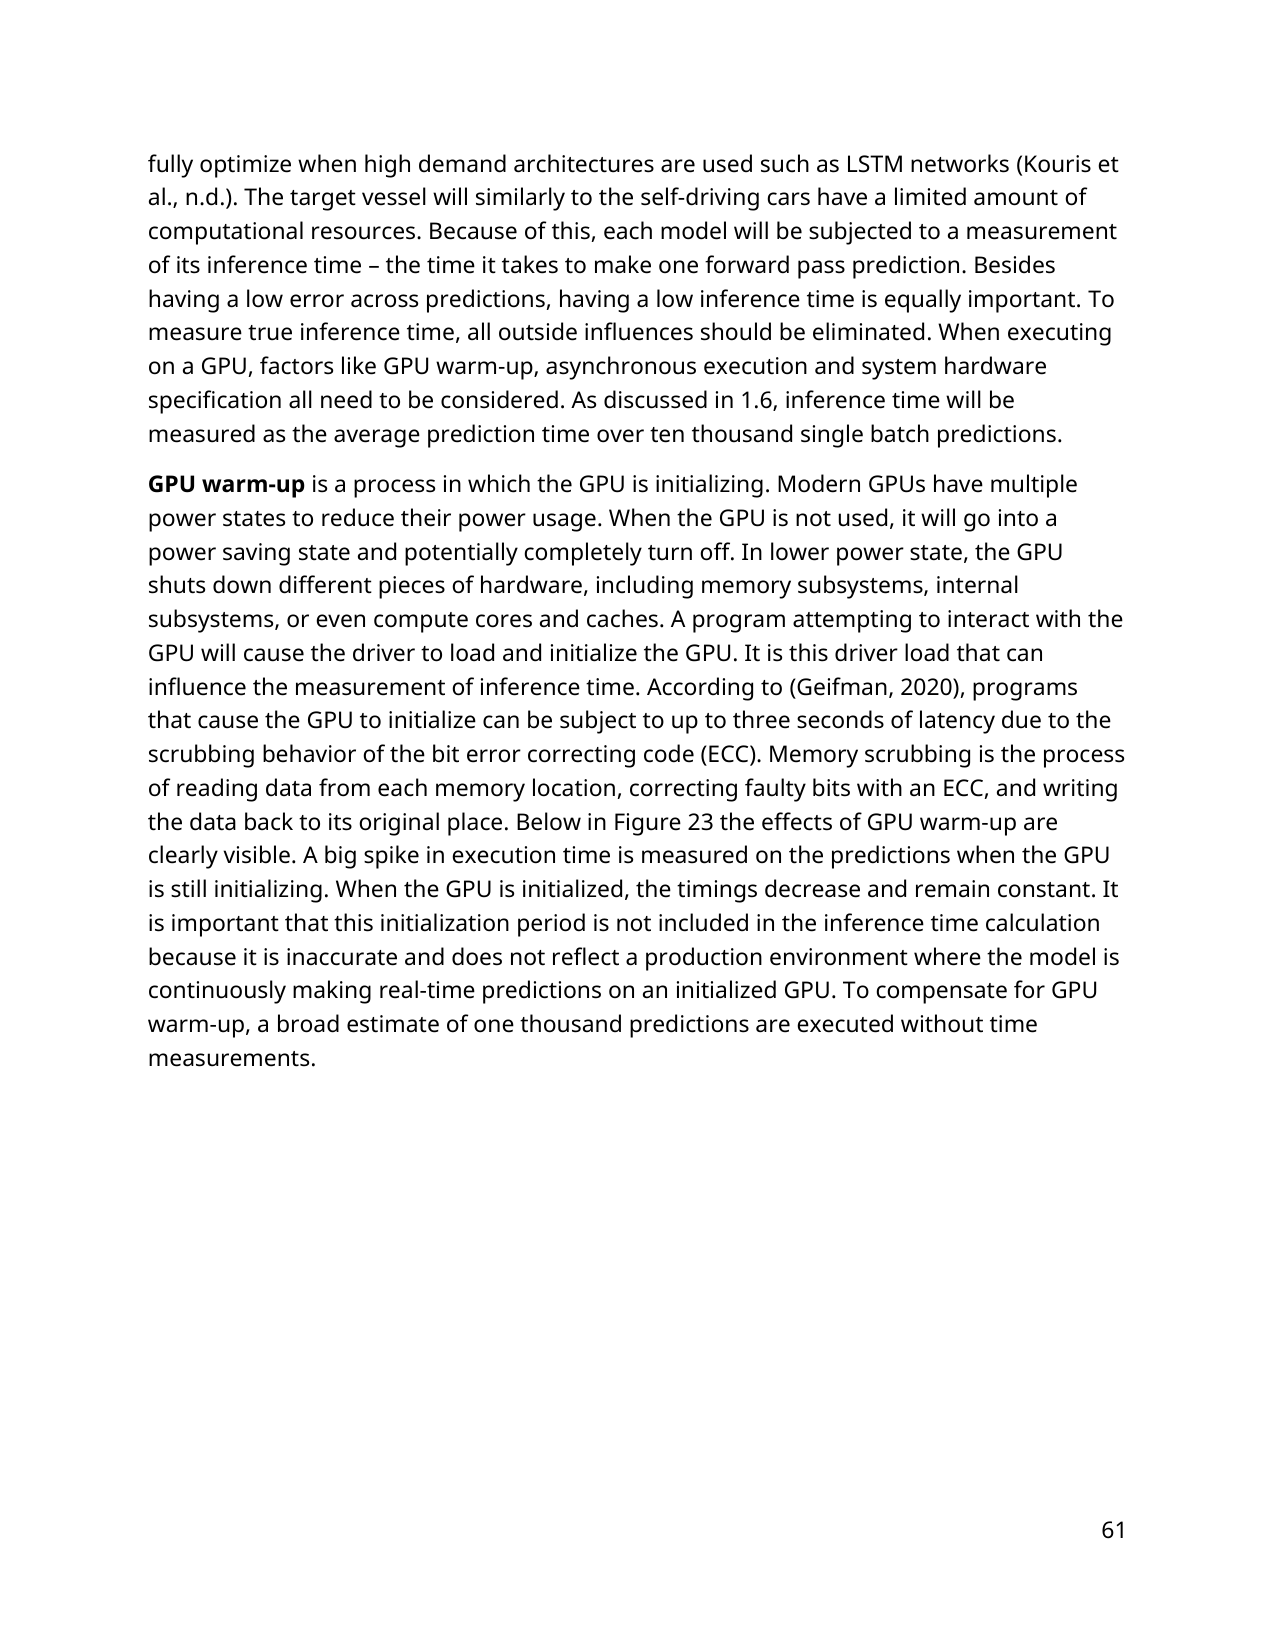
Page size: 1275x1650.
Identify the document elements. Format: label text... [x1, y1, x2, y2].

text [148, 148, 1127, 449]
text GPU warm-up is a process in which the GPU is initializing. Modern GPUs have multiple power states to reduce their power usage. When the GPU is not used, it will go into a power saving state and potentially completely turn off. In lower power state, the GPU shuts down different pieces of hardware, including memory subsystems, internal subsystems, or even compute cores and caches. A program attempting to interact with the GPU will cause the driver to load and initialize the GPU. It is this driver load that can influence the measurement of inference time. According to , programs that cause the GPU to initialize can be subject to up to three seconds of latency due to the scrubbing behavior of the bit error correcting code (ECC). Memory scrubbing is the process of reading data from each memory location, correcting faulty bits with an ECC, and writing the data back to its original place. Below in Figure 23 the effects of GPU warm-up are clearly visible. A big spike in execution time is measured on the predictions when the GPU is still initializing. When the GPU is initialized, the timings decrease and remain constant. It is important that this initialization period is not included in the inference time calculation because it is inaccurate and does not reflect a production environment where the model is continuously making real-time predictions on an initialized GPU. To compensate for GPU warm-up, a broad estimate of one thousand predictions are executed without time measurements. [148, 468, 1127, 1073]
